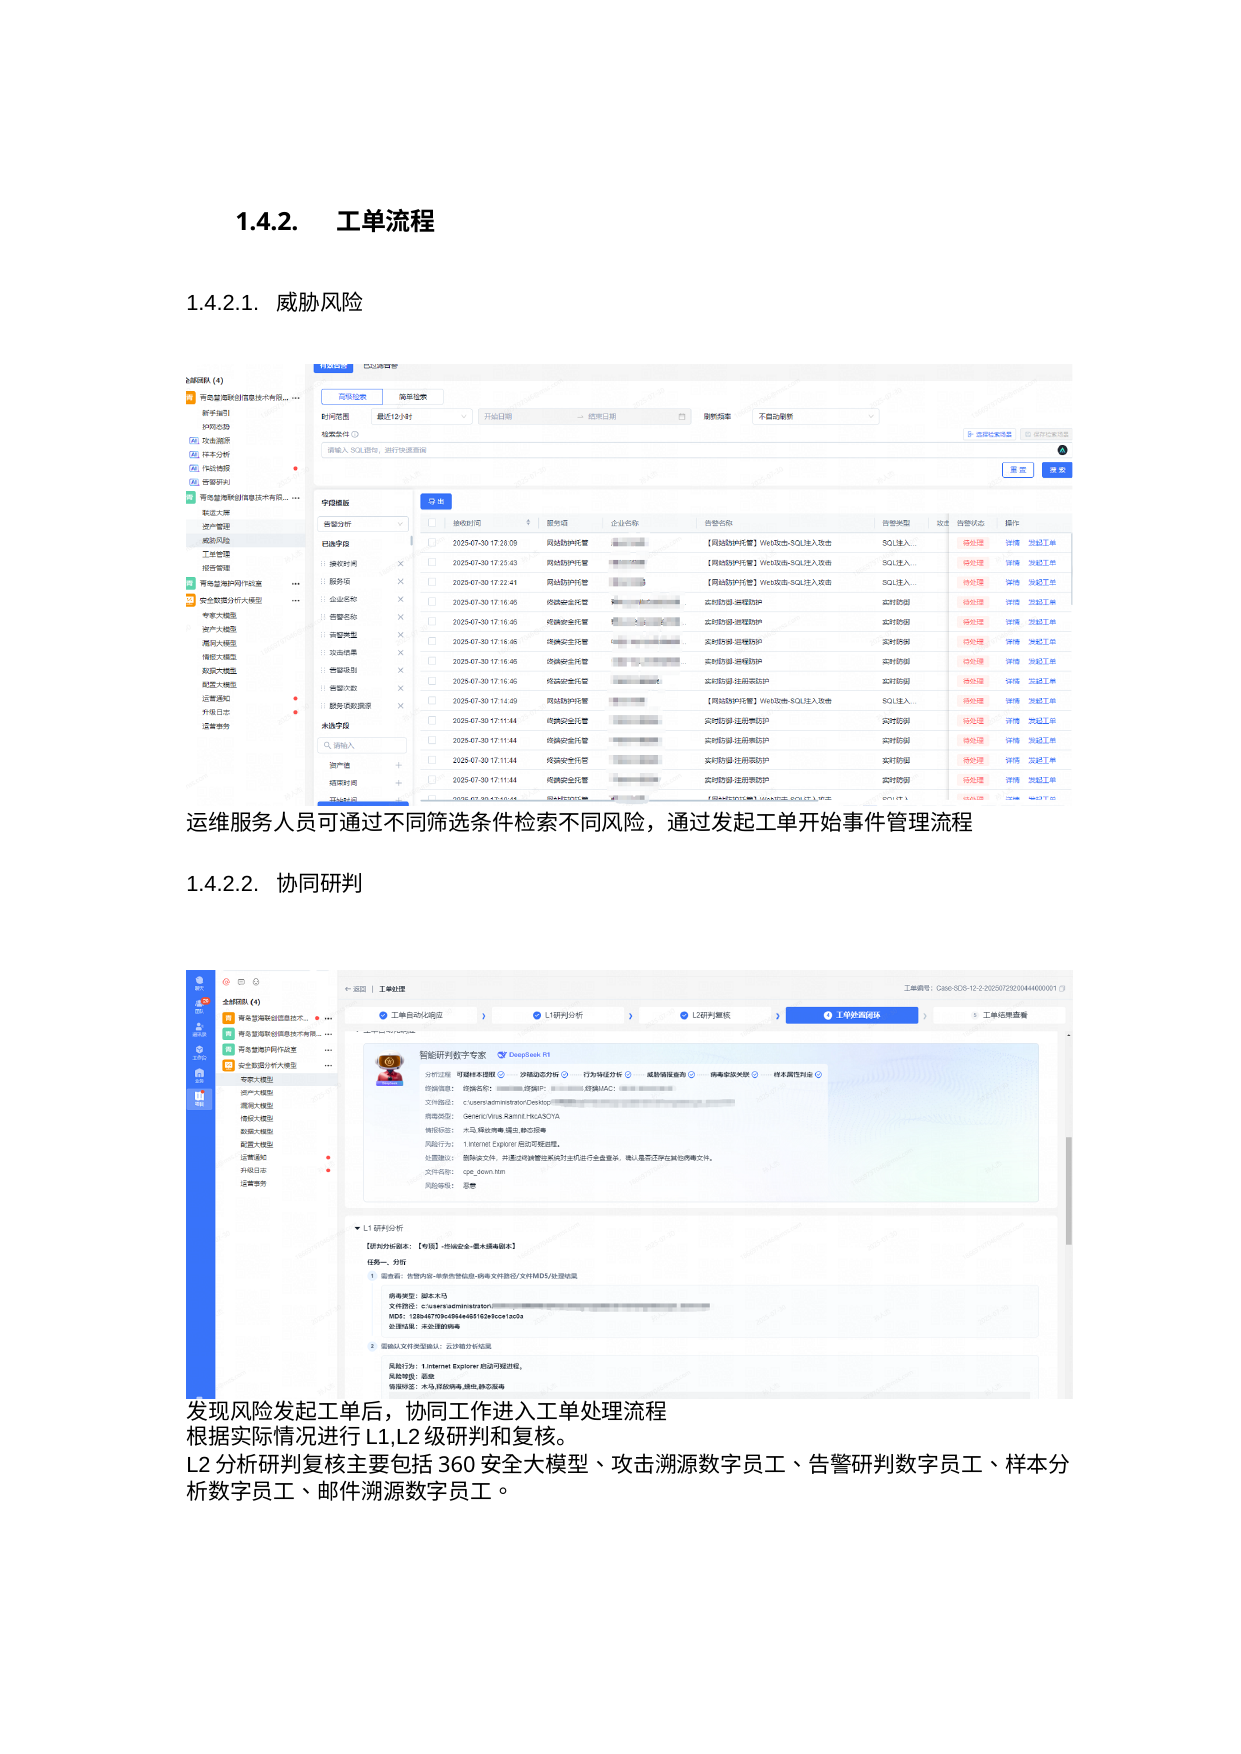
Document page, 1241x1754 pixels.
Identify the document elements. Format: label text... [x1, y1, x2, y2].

text 根据实际情况进行L1,L2级研判和复核。 [186, 1424, 1074, 1449]
subtitle 协同研判 [186, 866, 1074, 898]
text L2分析研判复核主要包括360安全大模型、攻击溯源数字员工、告警研判数字员工、样本分析数字员工、邮件溯源数字员工。 [186, 1449, 1074, 1504]
picture [186, 364, 1073, 806]
text 发现风险发起工单后，协同工作进入工单处理流程 [186, 1399, 1074, 1424]
subtitle 威胁风险 [186, 285, 1074, 317]
picture [186, 970, 1074, 1399]
text 工单流程 [186, 201, 1074, 238]
text 运维服务人员可通过不同筛选条件检索不同风险，通过发起工单开始事件管理流程 [186, 805, 1074, 837]
